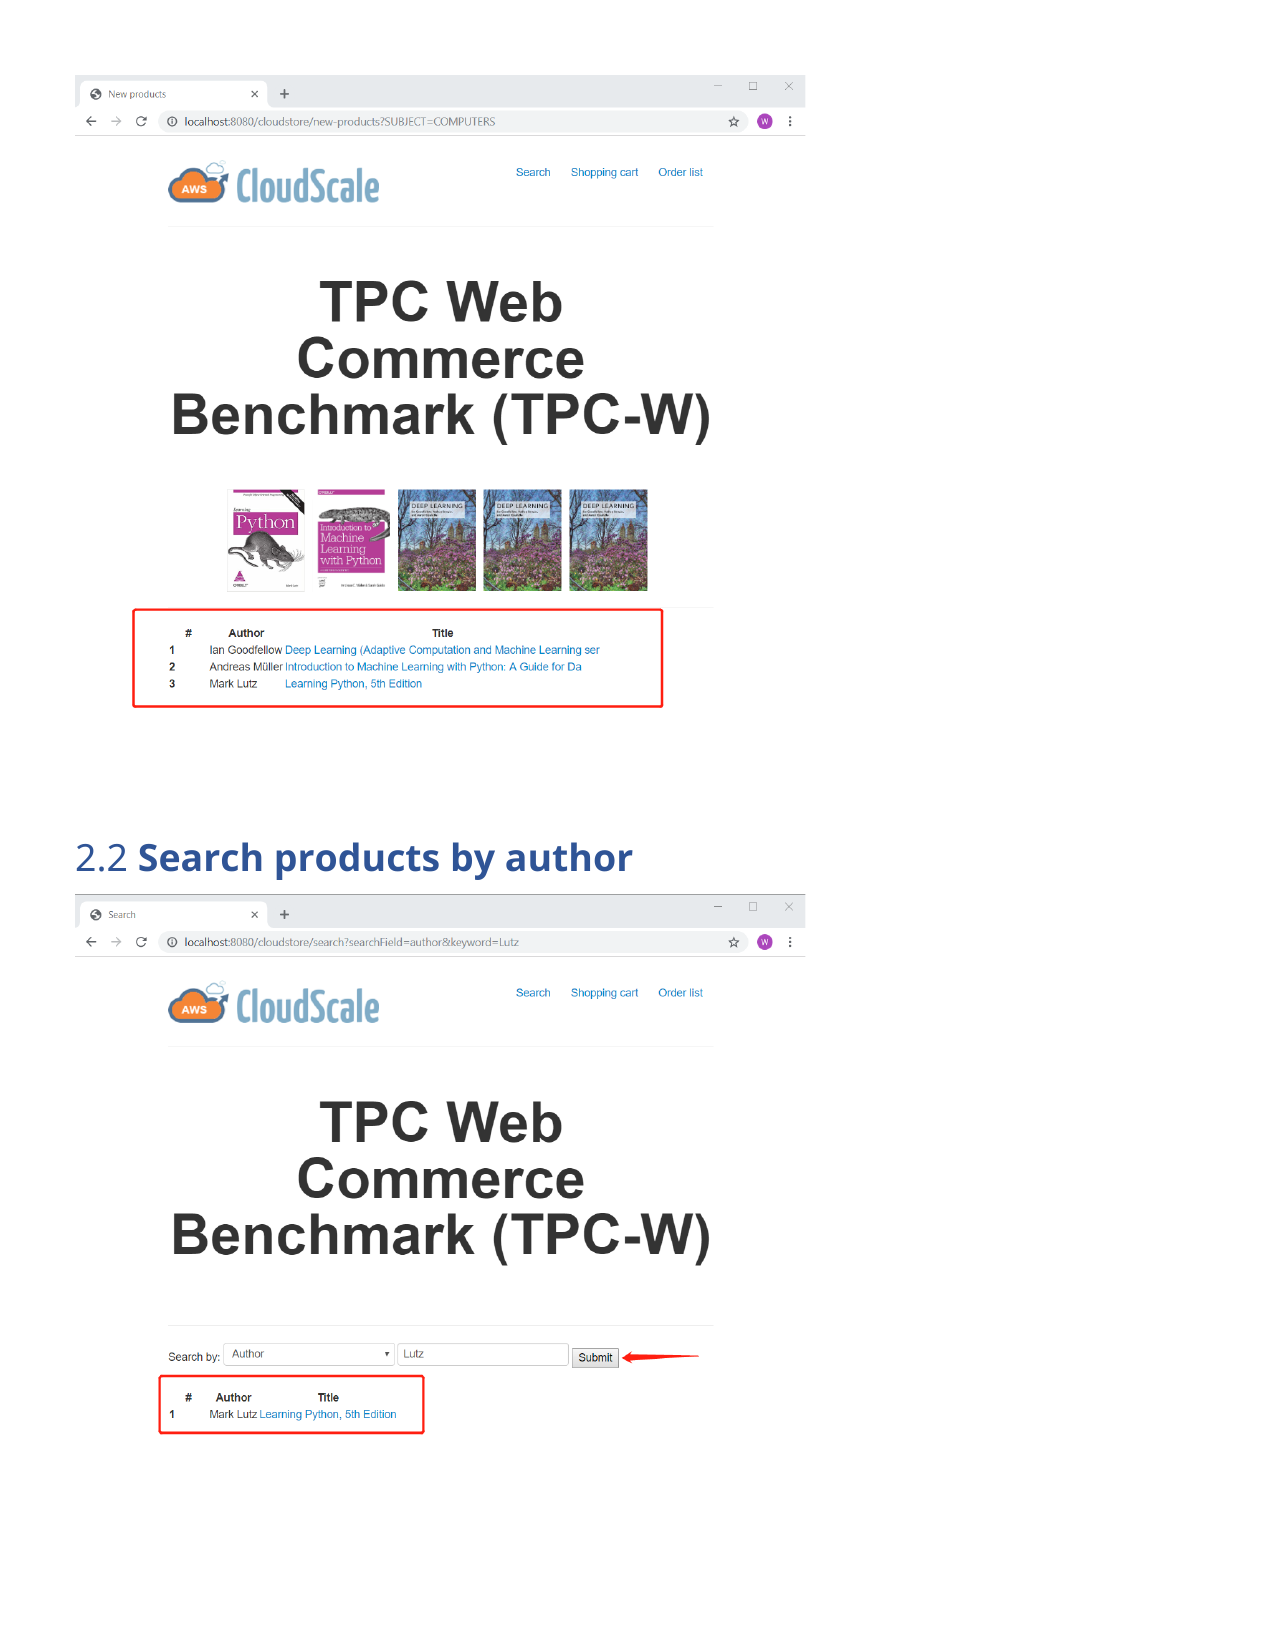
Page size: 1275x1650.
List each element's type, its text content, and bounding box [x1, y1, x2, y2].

subtitle Search products by author [75, 831, 1200, 882]
picture [75, 75, 806, 719]
picture [75, 894, 806, 1459]
